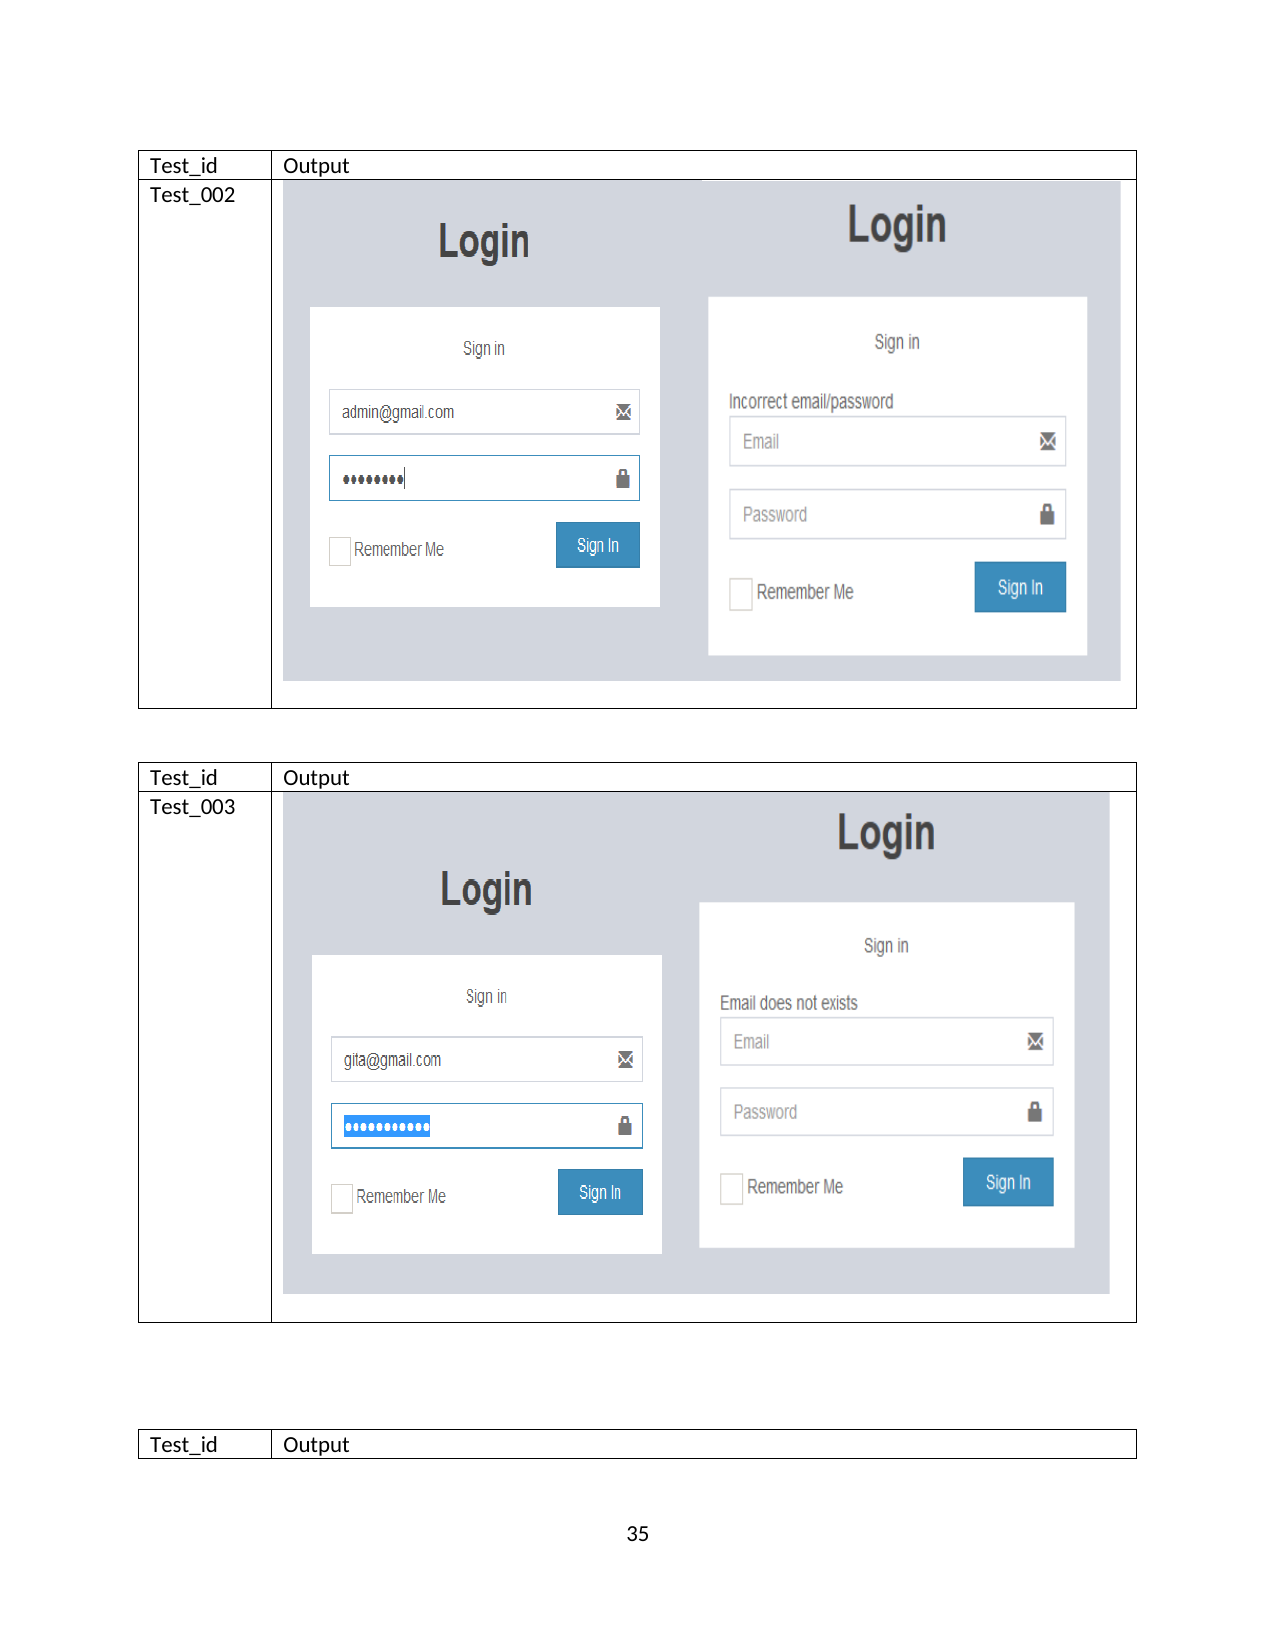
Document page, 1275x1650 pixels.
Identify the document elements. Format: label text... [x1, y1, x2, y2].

table_header Test_id [139, 151, 271, 179]
table_cell [272, 180, 1136, 708]
table_cell Test_003 [139, 792, 271, 1322]
table_cell Test_002 [139, 180, 271, 708]
table_header Test_id [139, 1430, 271, 1458]
picture [283, 792, 1110, 1294]
table_cell [272, 792, 1136, 1322]
table_header Test_id [139, 763, 271, 791]
table_header Output [272, 1430, 1136, 1458]
table_header Output [272, 763, 1136, 791]
table_header Output [272, 151, 1136, 179]
picture [283, 180, 1121, 681]
